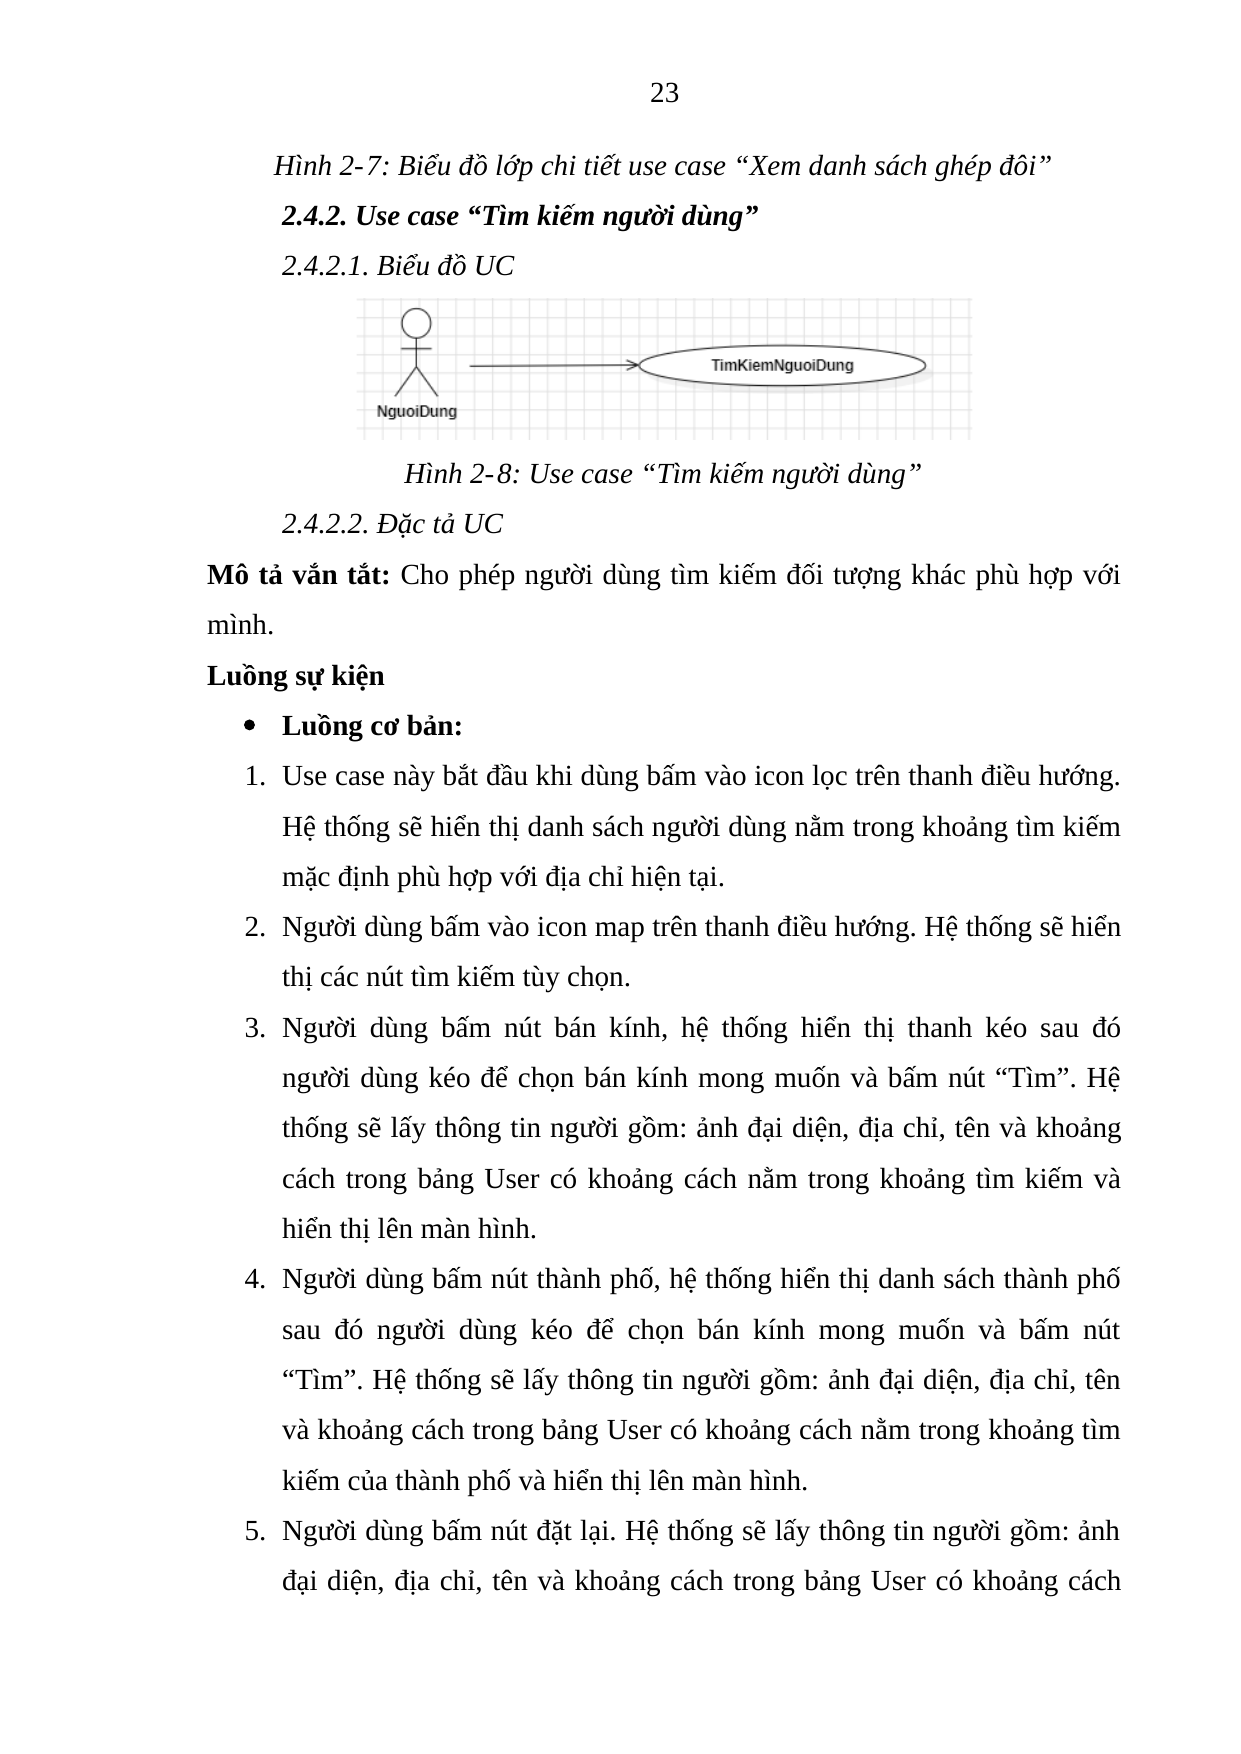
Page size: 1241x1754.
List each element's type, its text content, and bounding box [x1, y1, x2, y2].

text Hình 2-7: Biểu đồ lớp chi tiết use case “Xem danh sách ghép đôi” [207, 148, 1122, 181]
text Use case “Tìm kiếm người dùng” [282, 198, 1122, 232]
picture [356, 298, 973, 440]
list Người dùng bấm nút bán kính, hệ thống hiển thị thanh kéo sau đó người dùng kéo để chọn bán kính mong muốn và bấm nút “Tìm”. Hệ thống sẽ lấy thông tin người gồm: ảnh đại diện, địa chỉ, tên và khoảng cách trong bảng User có khoảng cách nằm trong khoảng tìm kiếm và hiển thị lên màn hình. [244, 1010, 1122, 1245]
list Luồng cơ bản: [244, 708, 1122, 742]
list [244, 1513, 1122, 1597]
text Biểu đồ UC [282, 248, 1122, 282]
text Mô tả vắn tắt: Cho phép người dùng tìm kiếm đối tượng khác phù hợp với mình. [207, 557, 1122, 641]
text Đặc tả UC [282, 507, 1122, 540]
list Use case này bắt đầu khi dùng bấm vào icon lọc trên thanh điều hướng. Hệ thống sẽ hiển thị danh sách người dùng nằm trong khoảng tìm kiếm mặc định phù hợp với địa chỉ hiện tại. [244, 758, 1122, 892]
list Người dùng bấm nút thành phố, hệ thống hiển thị danh sách thành phố sau đó người dùng kéo để chọn bán kính mong muốn và bấm nút “Tìm”. Hệ thống sẽ lấy thông tin người gồm: ảnh đại diện, địa chỉ, tên và khoảng cách trong bảng User có khoảng cách nằm trong khoảng tìm kiếm của thành phố và hiển thị lên màn hình. [244, 1261, 1122, 1496]
text Hình 2-8: Use case “Tìm kiếm người dùng” [207, 456, 1122, 490]
list Người dùng bấm vào icon map trên thanh điều hướng. Hệ thống sẽ hiển thị các nút tìm kiếm tùy chọn. [244, 909, 1122, 993]
text Luồng sự kiện [207, 658, 1122, 691]
